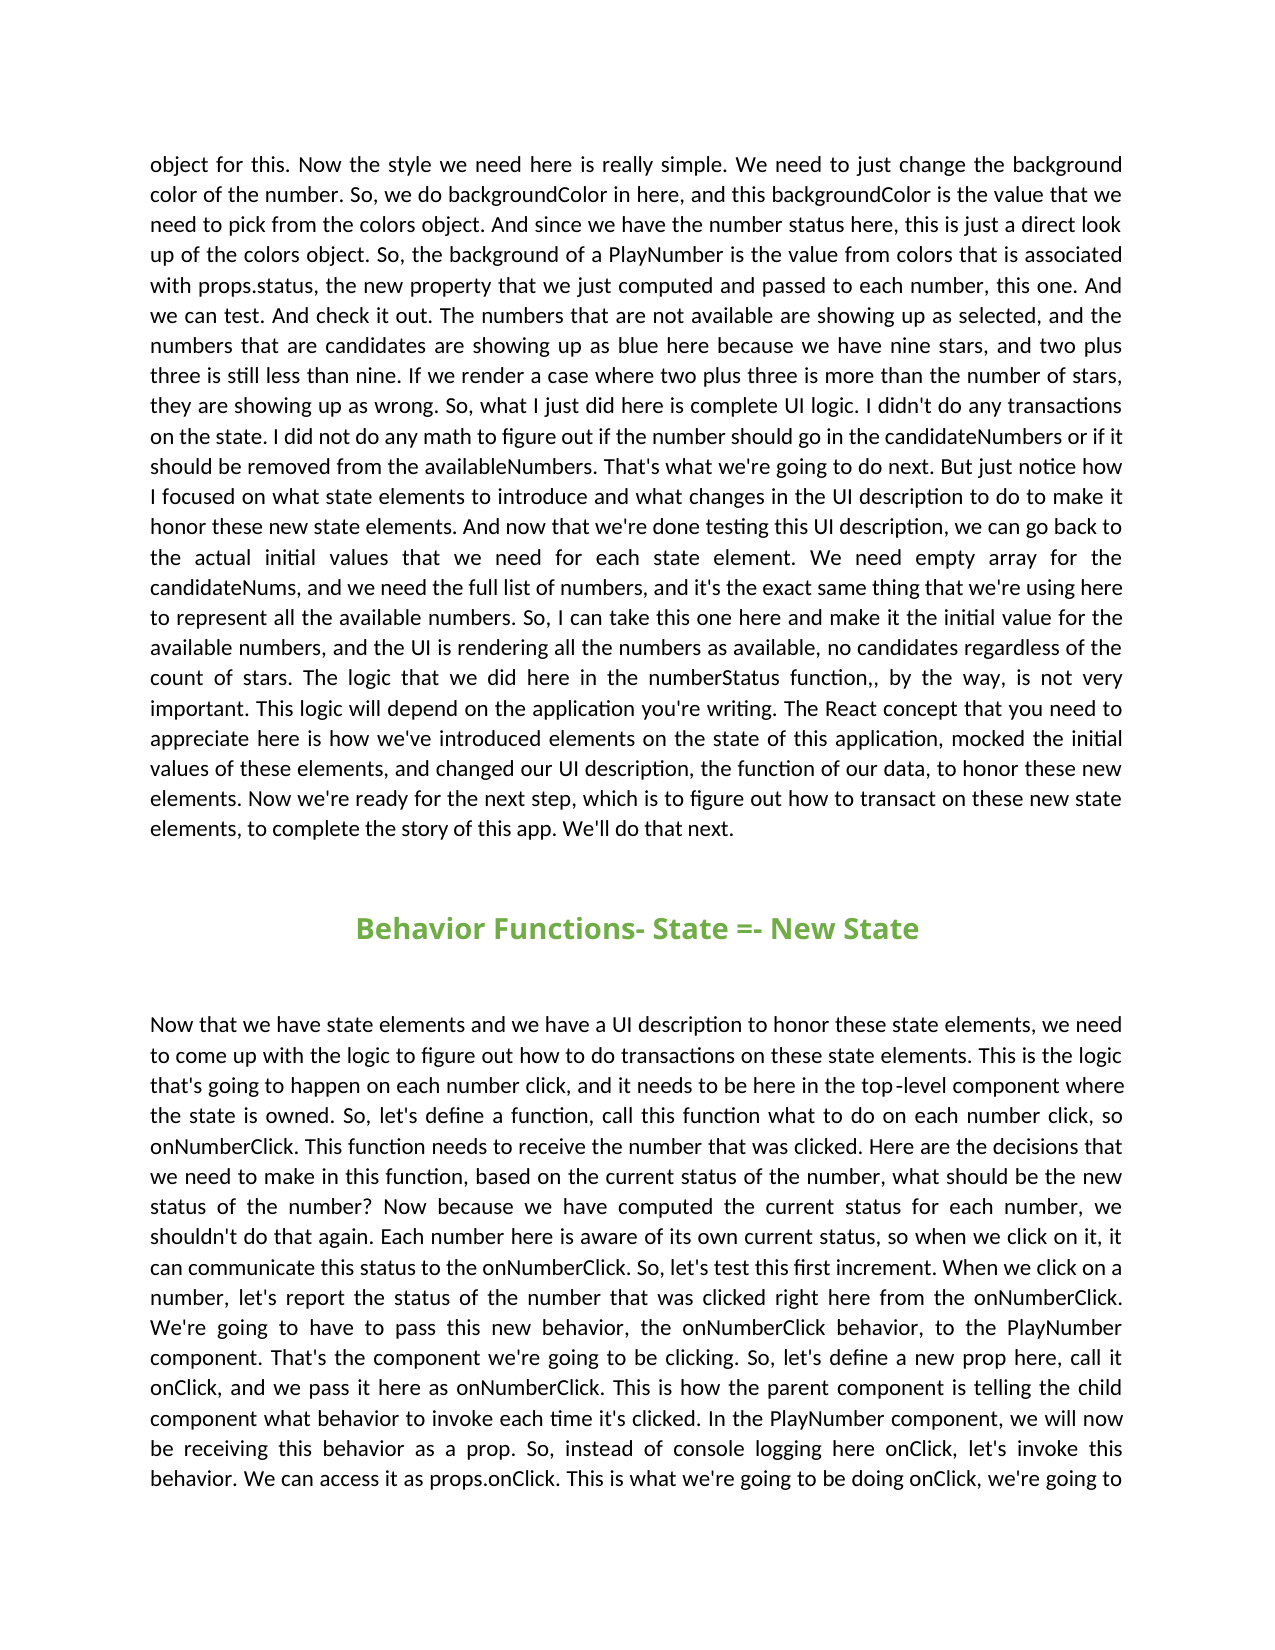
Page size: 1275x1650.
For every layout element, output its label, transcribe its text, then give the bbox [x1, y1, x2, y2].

subtitle Behavior Functions- State =- New State [150, 908, 1125, 948]
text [150, 150, 1125, 843]
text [150, 1011, 1125, 1492]
